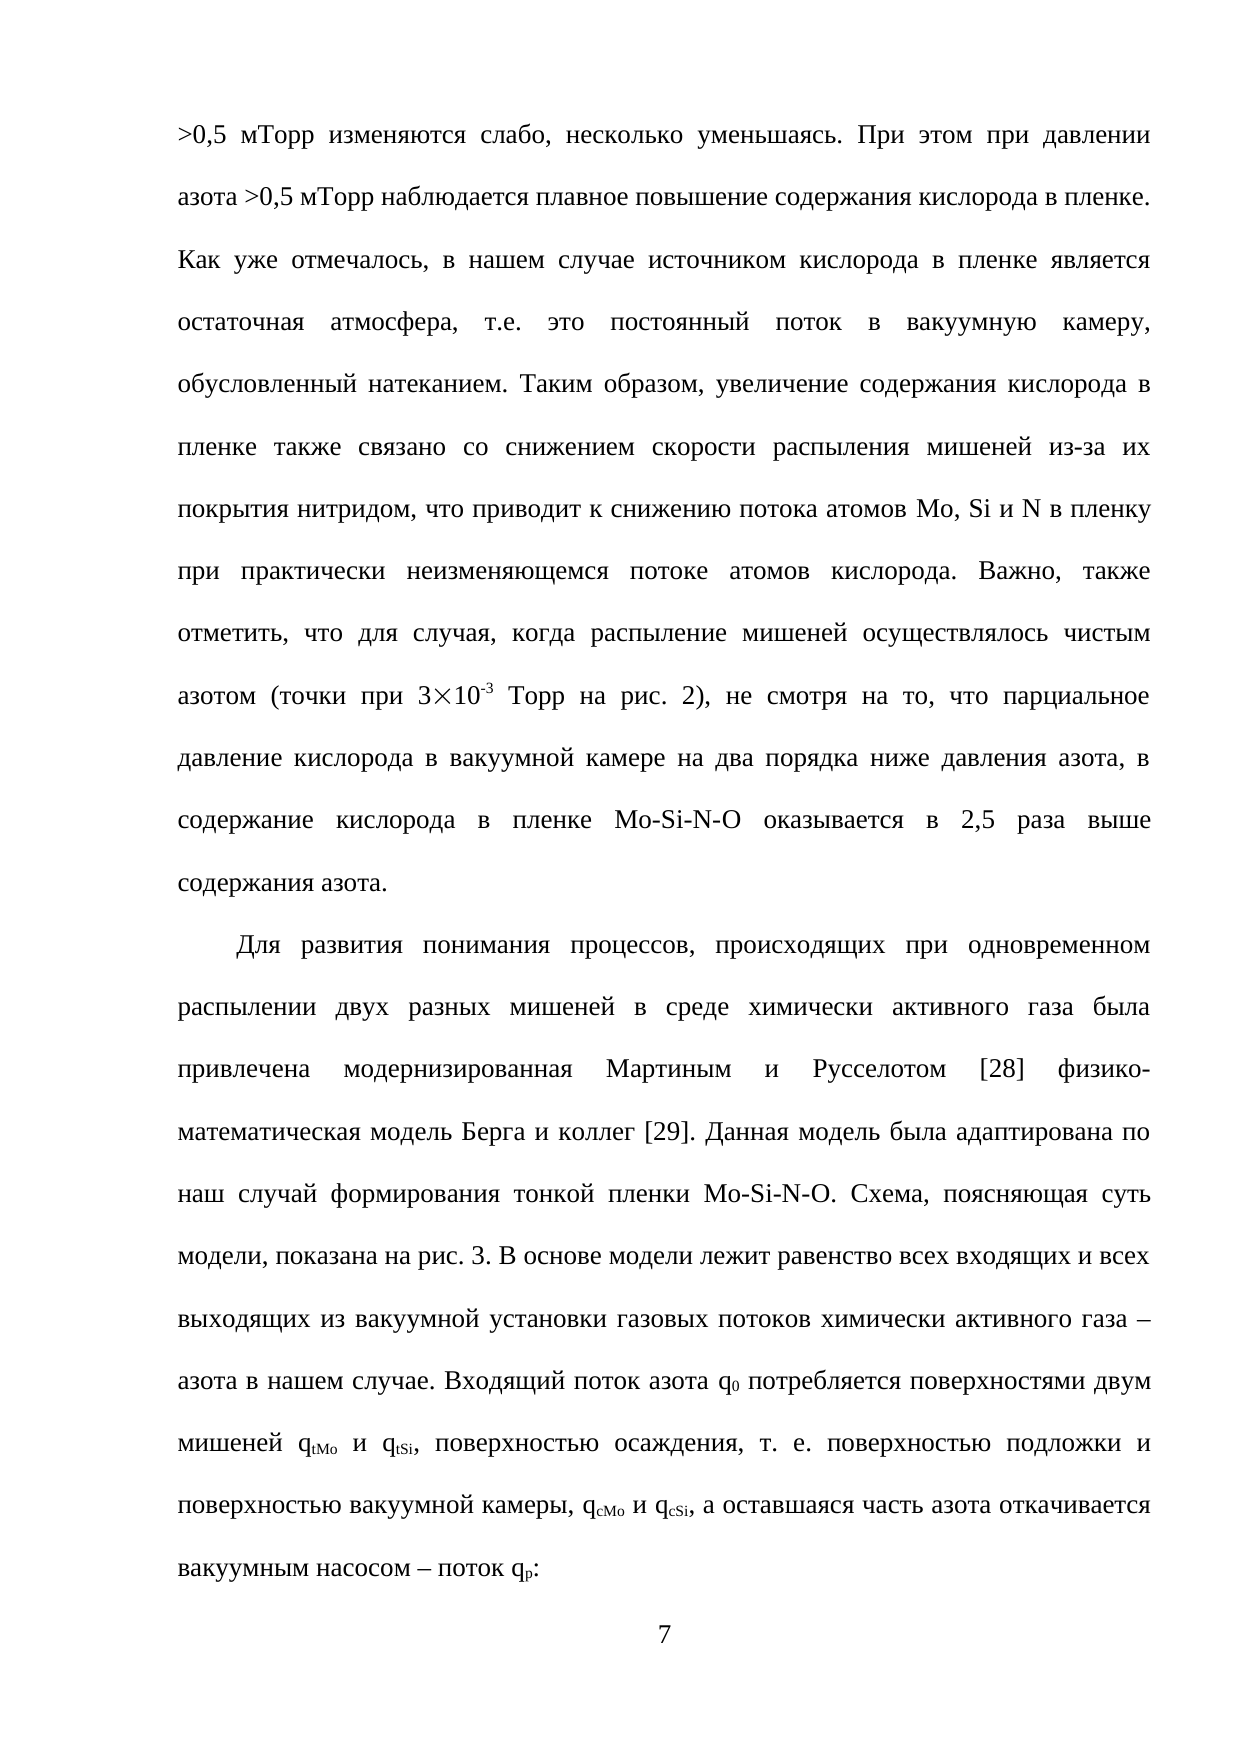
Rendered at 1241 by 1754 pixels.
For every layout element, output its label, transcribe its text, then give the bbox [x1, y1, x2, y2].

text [177, 118, 1152, 897]
text Для развития понимания процессов, происходящих при одновременном распылении двух разных мишеней в среде химически активного газа была привлечена модернизированная Мартиным и Русселотом [28] физико-математическая модель Берга и коллег [29]. Данная модель была адаптирована по наш случай формирования тонкой пленки Mo-Si-N-O. Схема, поясняющая суть модели, показана на рис. 3. В основе модели лежит равенство всех входящих и всех выходящих из вакуумной установки газовых потоков химически активного газа – азота в нашем случае. Входящий поток азота q0 потребляется поверхностями двум мишеней qtMo и qtSi, поверхностью осаждения, т. е. поверхностью подложки и поверхностью вакуумной камеры, qcMo и qcSi, а оставшаяся часть азота откачивается вакуумным насосом – поток qp: [177, 928, 1152, 1582]
